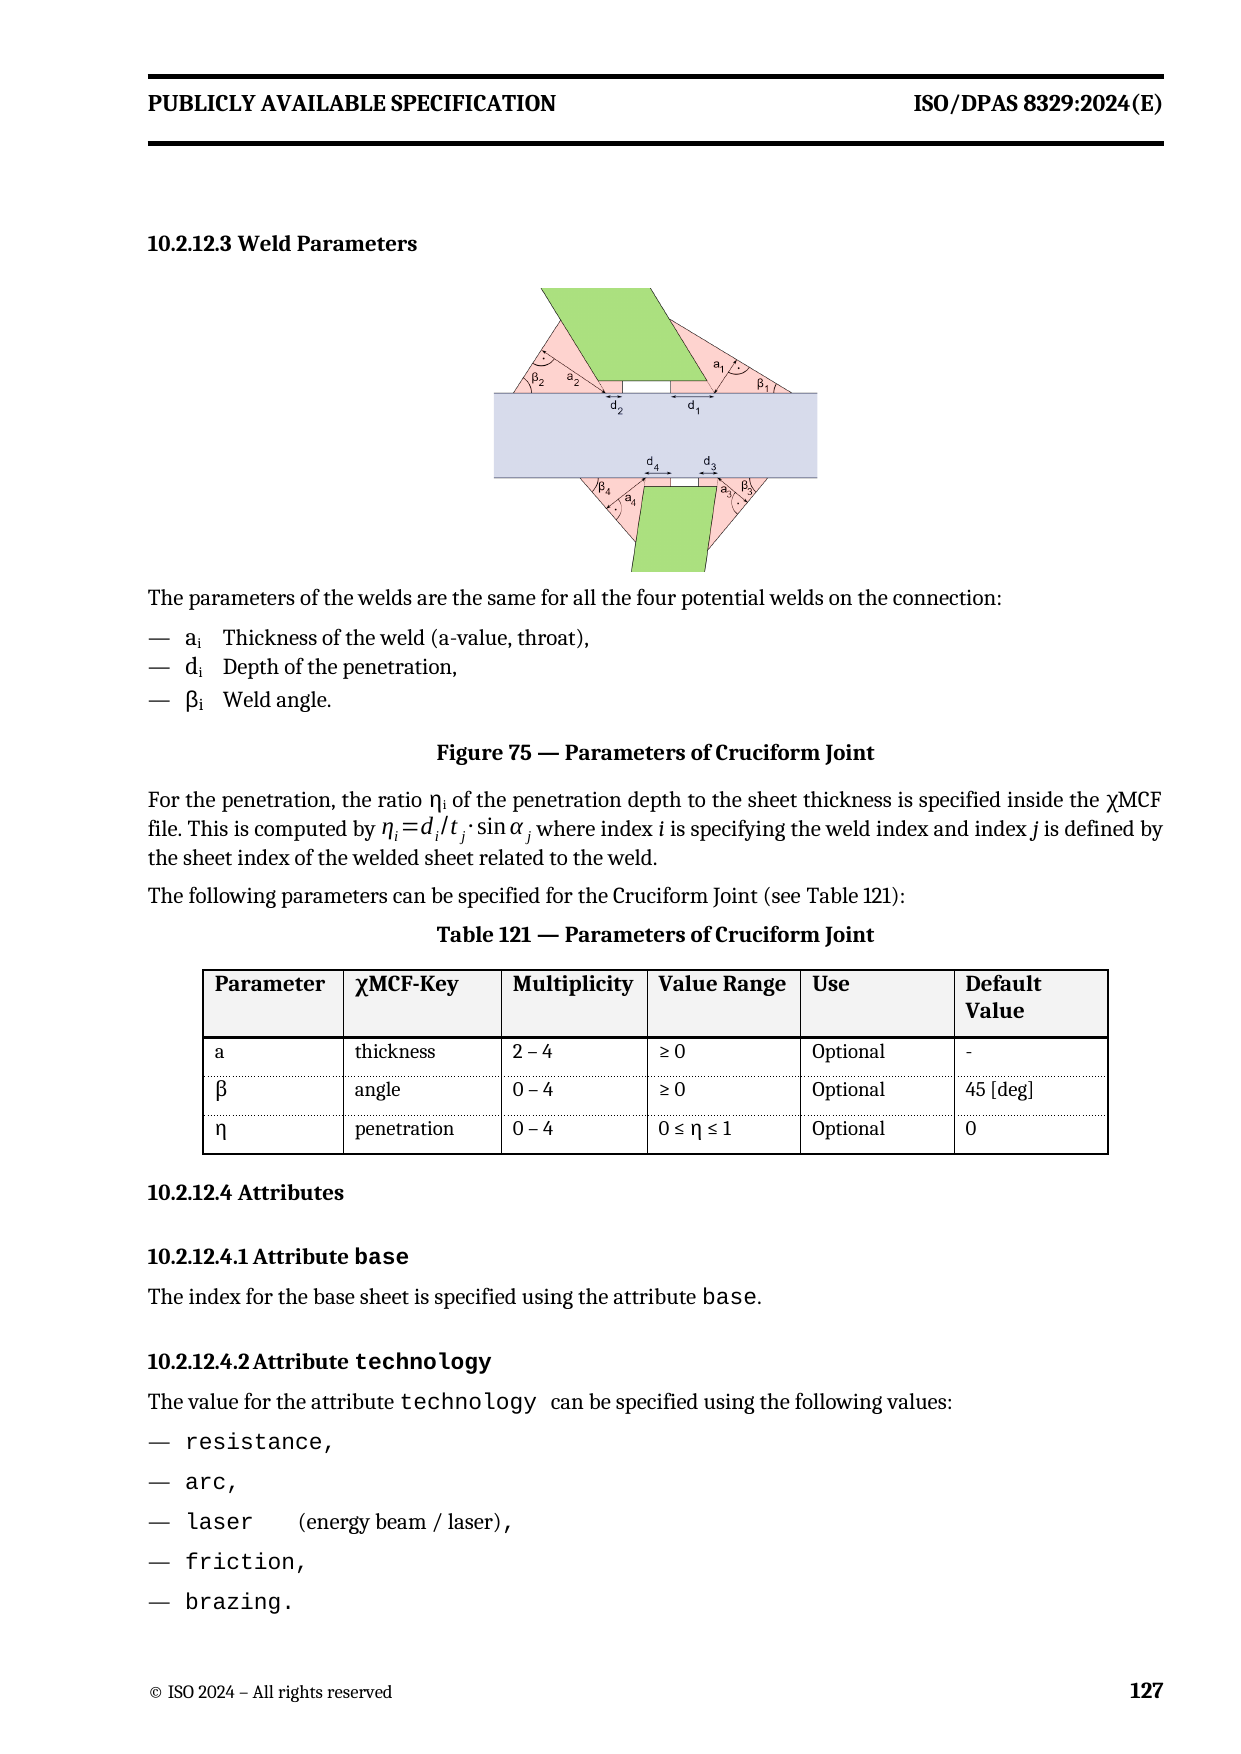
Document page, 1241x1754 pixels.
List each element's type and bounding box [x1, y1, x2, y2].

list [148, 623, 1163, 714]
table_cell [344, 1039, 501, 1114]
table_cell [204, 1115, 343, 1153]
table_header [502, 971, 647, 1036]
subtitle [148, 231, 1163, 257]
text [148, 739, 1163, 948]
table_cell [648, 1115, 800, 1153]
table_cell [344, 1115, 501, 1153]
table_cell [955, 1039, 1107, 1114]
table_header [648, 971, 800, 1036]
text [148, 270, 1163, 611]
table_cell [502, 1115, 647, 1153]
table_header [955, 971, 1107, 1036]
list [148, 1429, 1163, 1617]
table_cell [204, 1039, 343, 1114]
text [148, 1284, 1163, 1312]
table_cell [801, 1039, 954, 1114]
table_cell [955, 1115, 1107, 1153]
picture [493, 288, 818, 572]
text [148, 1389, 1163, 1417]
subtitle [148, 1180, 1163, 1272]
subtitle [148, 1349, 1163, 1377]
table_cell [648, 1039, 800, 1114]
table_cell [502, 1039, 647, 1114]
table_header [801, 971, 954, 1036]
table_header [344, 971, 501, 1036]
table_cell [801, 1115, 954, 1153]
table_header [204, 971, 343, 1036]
